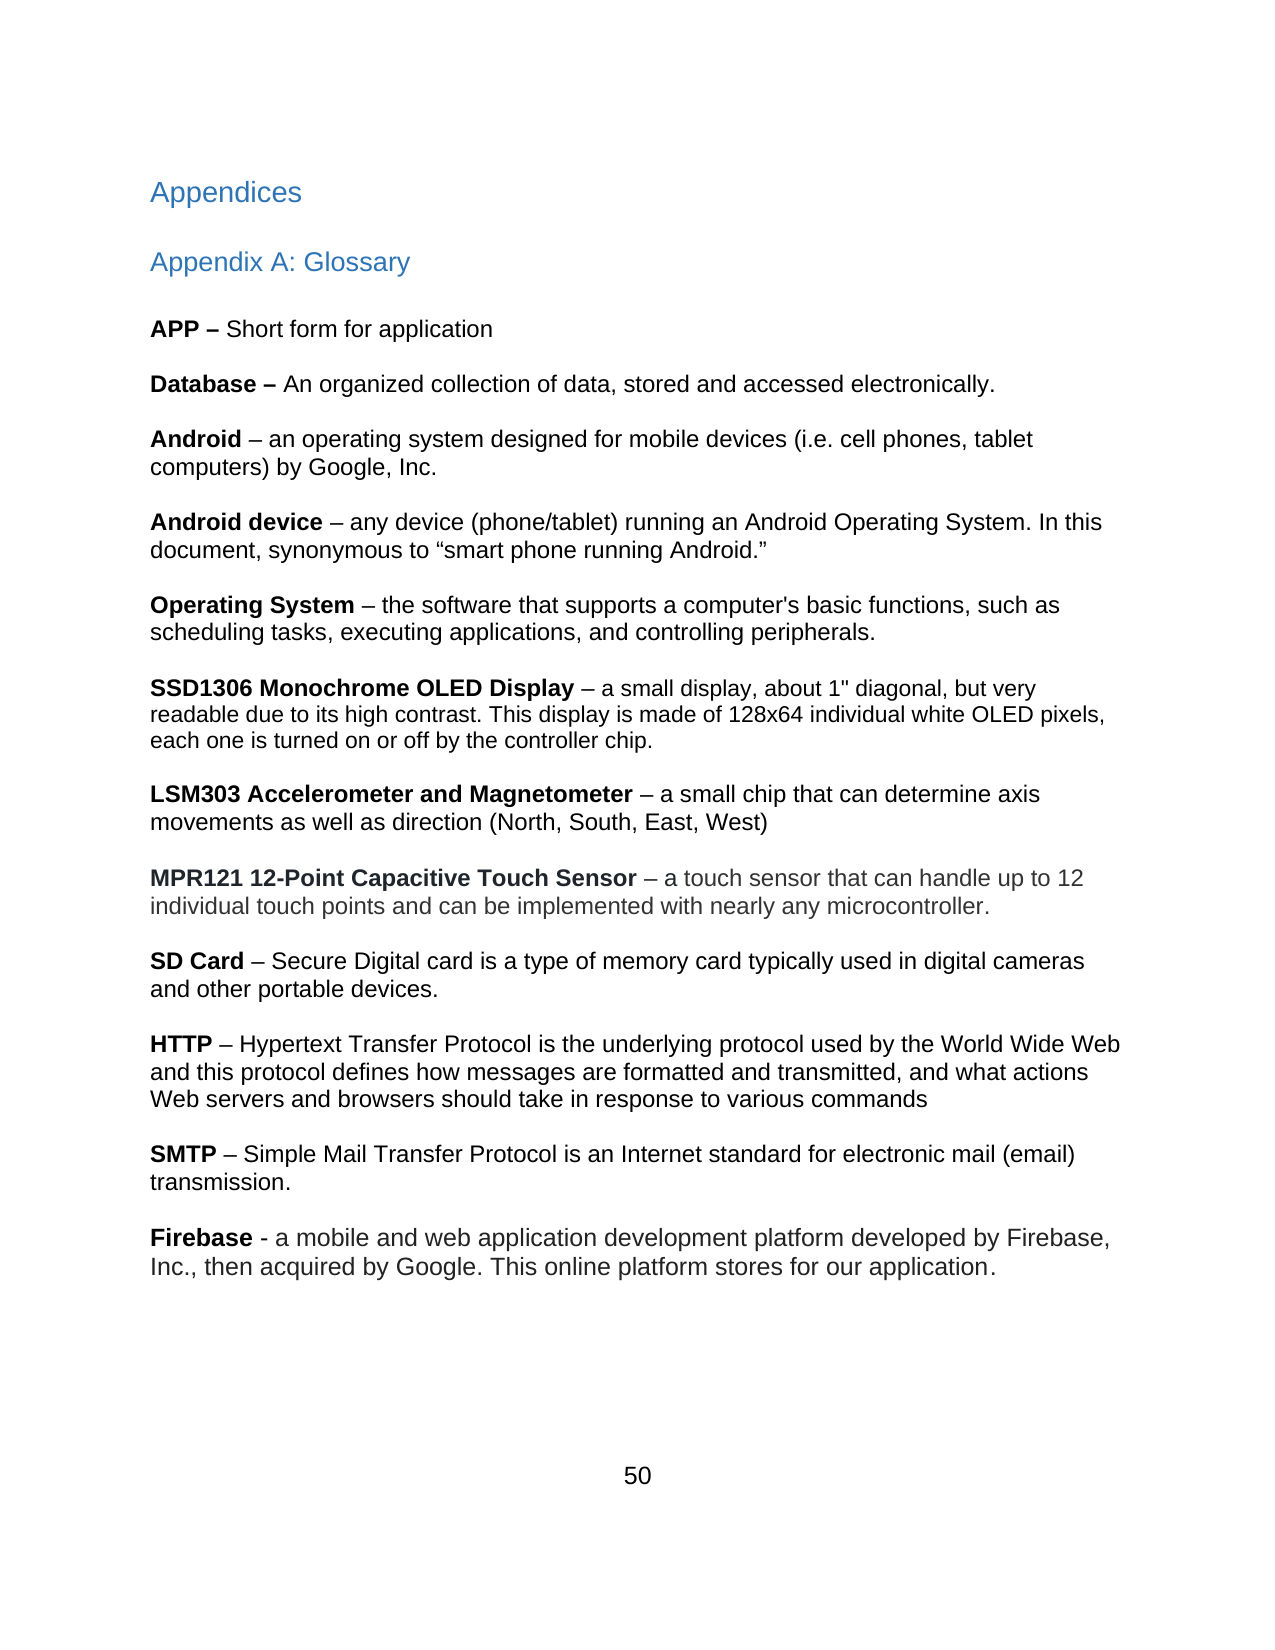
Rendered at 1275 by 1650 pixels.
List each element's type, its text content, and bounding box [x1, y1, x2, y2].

text SMTP – Simple Mail Transfer Protocol is an Internet standard for electronic mail (email) transmission. [150, 1140, 1125, 1195]
text LSM303 Accelerometer and Magnetometer – a small chip that can determine axis movements as well as direction (North, South, East, West) [150, 780, 1125, 835]
text SSD1306 Monochrome OLED Display – a small display, about 1" diagonal, but very readable due to its high contrast. This display is made of 128x64 individual white OLED pixels, each one is turned on or off by the controller chip. [150, 673, 1125, 754]
text HTTP – Hypertext Transfer Protocol is the underlying protocol used by the World Wide Web and this protocol defines how messages are formatted and transmitted, and what actions Web servers and browsers should take in response to various commands [150, 1030, 1125, 1113]
text SD Card – Secure Digital card is a type of memory card typically used in digital cameras and other portable devices. [150, 947, 1125, 1002]
text Database – An organized collection of data, stored and accessed electronically. [150, 370, 1125, 397]
text APP – Short form for application [150, 315, 1125, 342]
text Operating System – the software that supports a computer's basic functions, such as scheduling tasks, executing applications, and controlling peripherals. [150, 591, 1125, 646]
text MPR121 12-Point Capacitive Touch Sensor – a touch sensor that can handle up to 12 individual touch points and can be implemented with nearly any microcontroller. [150, 864, 1125, 919]
subtitle Appendix A: Glossary [150, 246, 1125, 277]
subtitle Appendices [150, 175, 1125, 208]
text Android – an operating system designed for mobile devices (i.e. cell phones, tablet computers) by Google, Inc. [150, 425, 1125, 480]
text Android device – any device (phone/tablet) running an Android Operating System. In this document, synonymous to “smart phone running Android.” [150, 508, 1125, 563]
